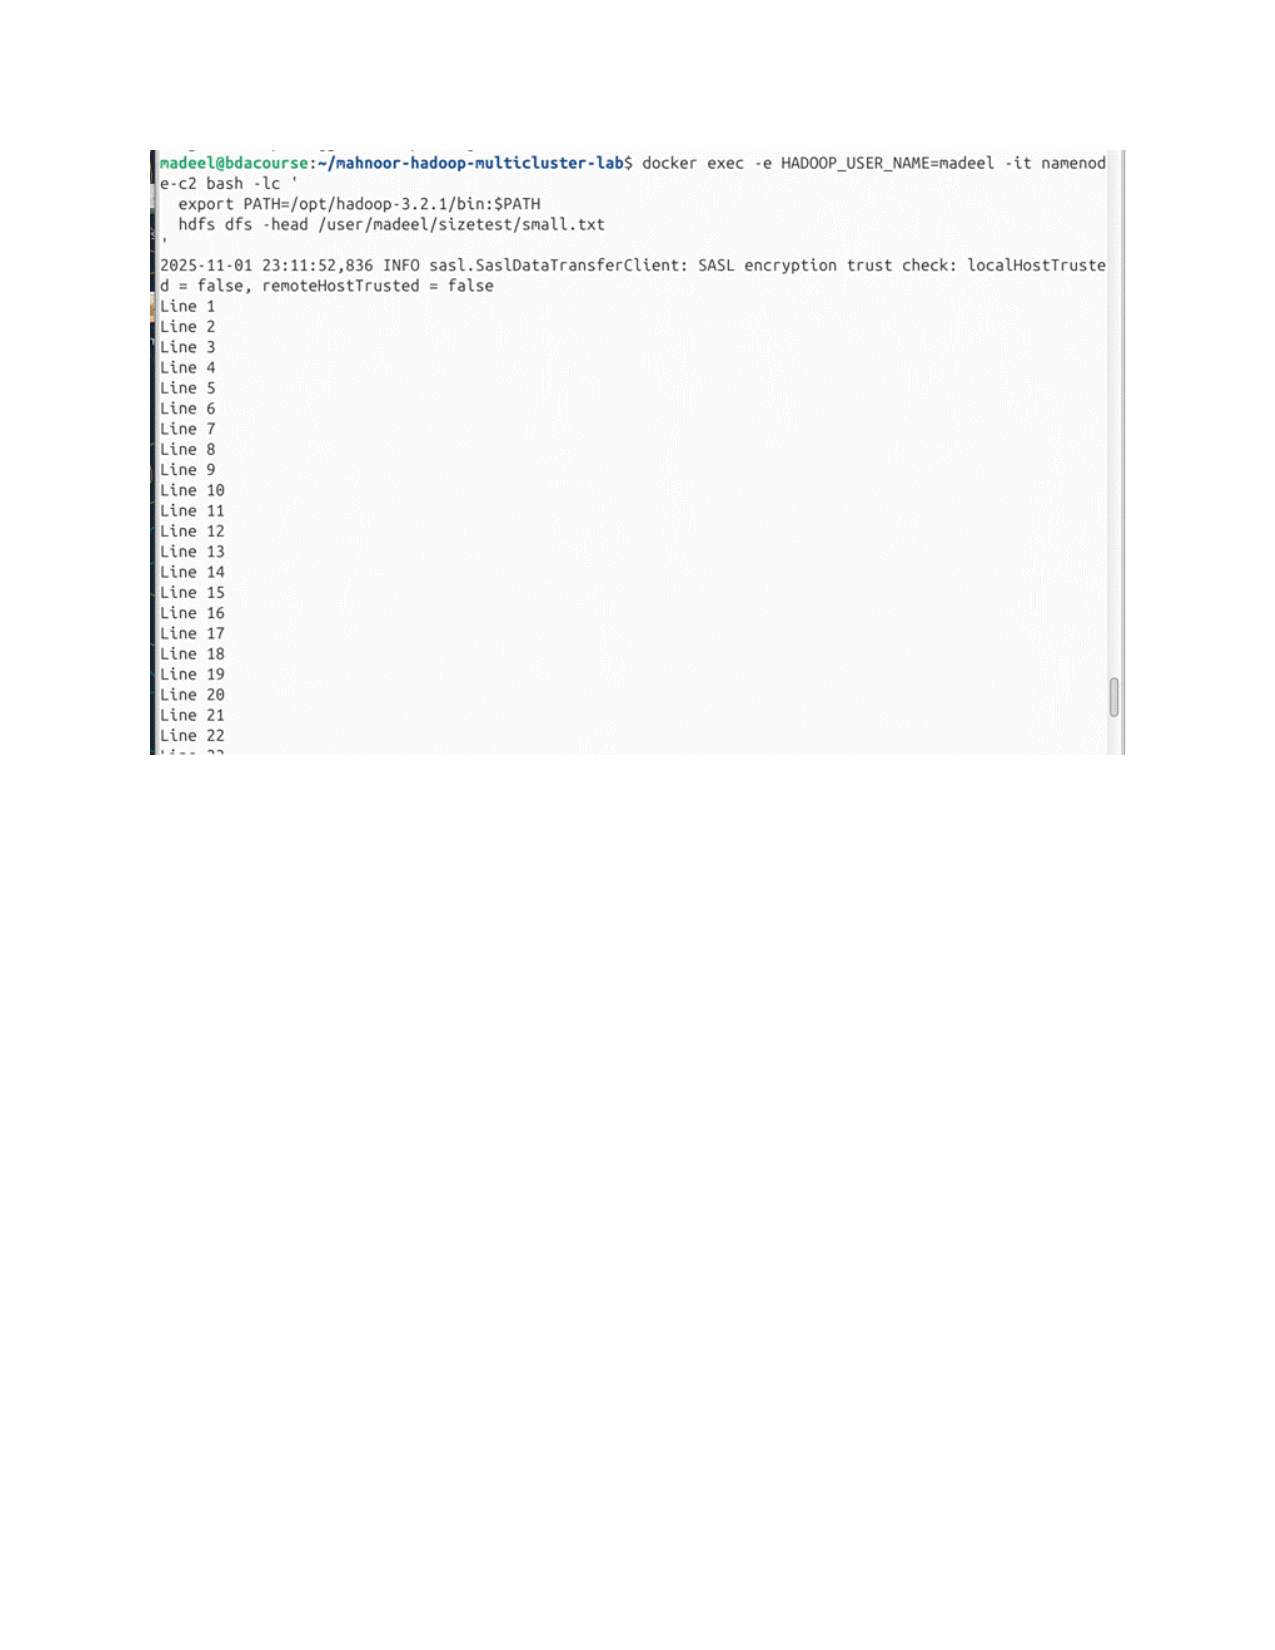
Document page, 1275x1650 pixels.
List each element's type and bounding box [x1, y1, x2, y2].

picture [150, 150, 1125, 755]
